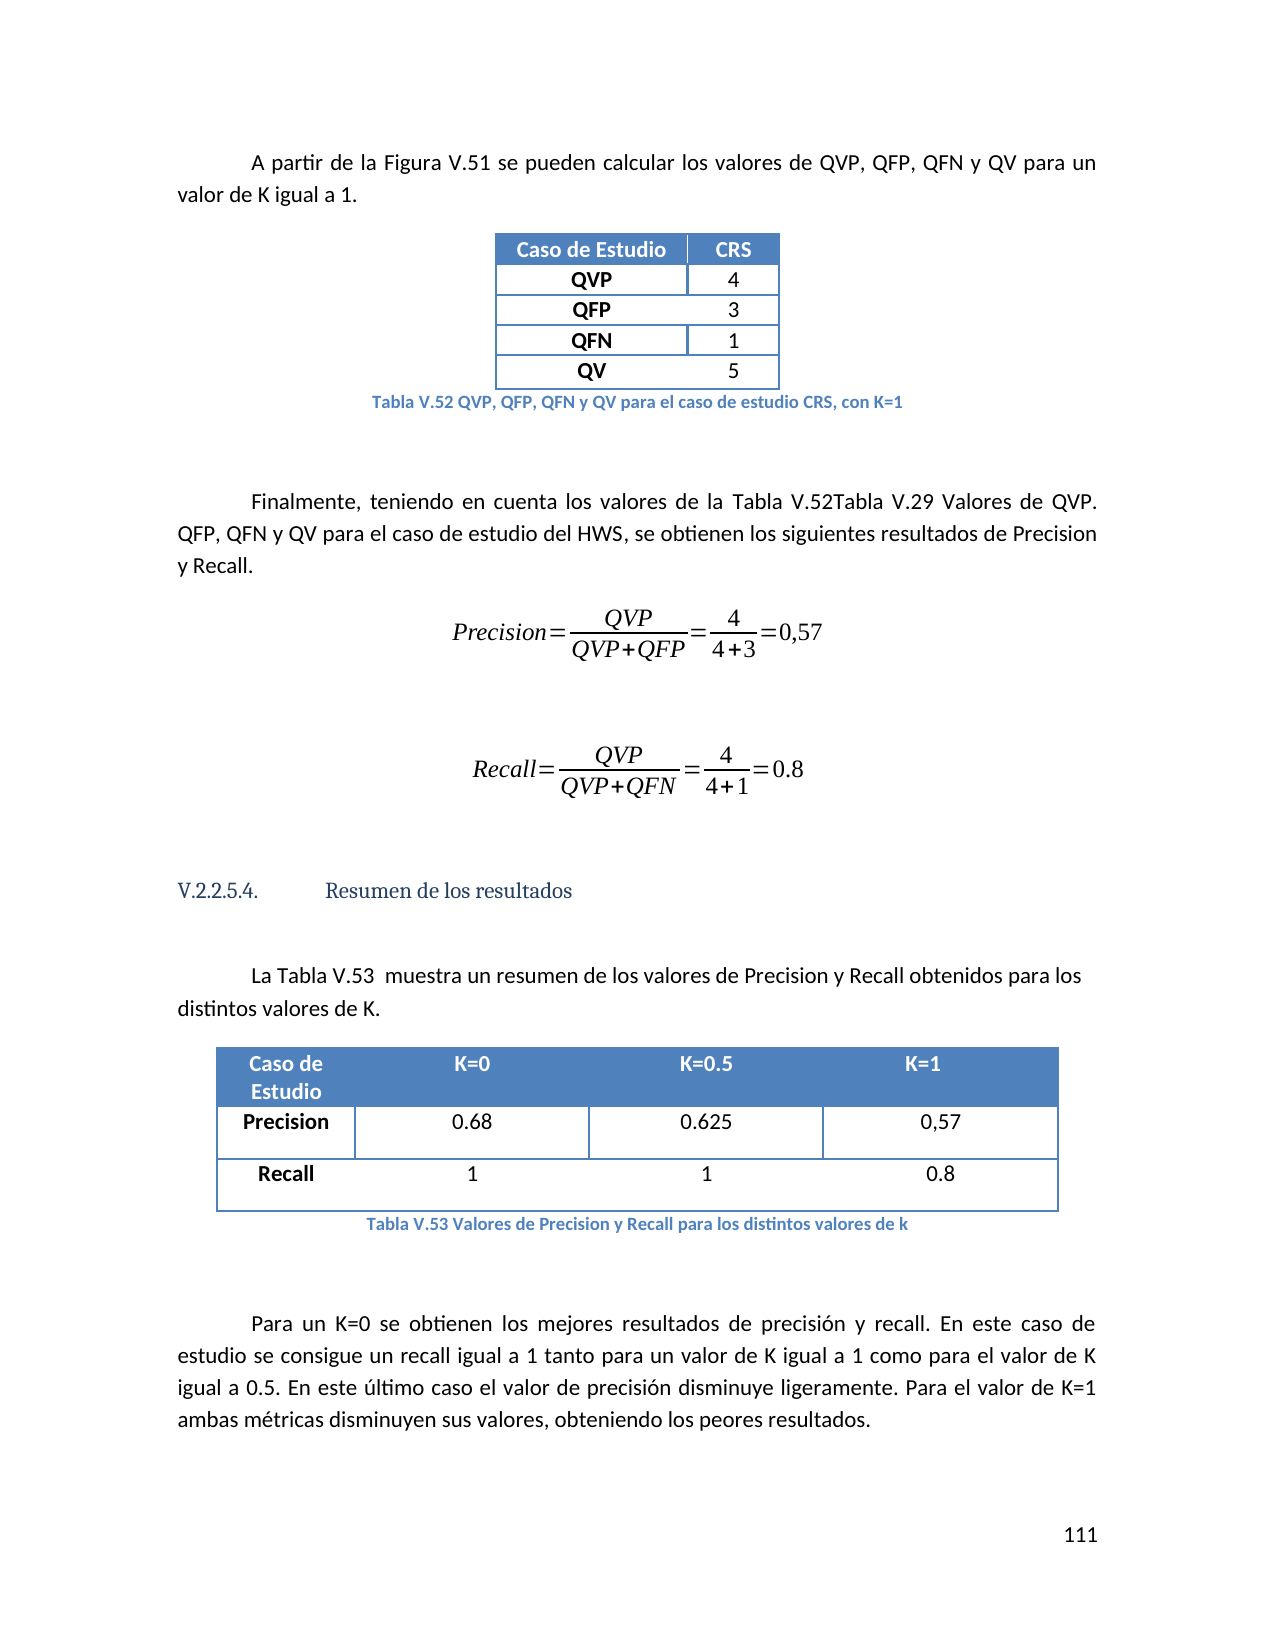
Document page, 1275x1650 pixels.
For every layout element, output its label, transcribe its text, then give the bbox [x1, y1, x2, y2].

table_header K=0.5 [589, 1049, 823, 1105]
table_cell QFN [497, 326, 686, 354]
table_cell QFP [497, 296, 687, 324]
subtitle Resumen de los resultados [177, 878, 1098, 904]
table_cell QV [497, 356, 687, 388]
table_header CRS [688, 235, 778, 263]
table_cell 0.68 [356, 1107, 588, 1157]
table_header Caso de Estudio [218, 1049, 355, 1105]
table_cell Recall [218, 1160, 355, 1210]
table_cell 1 [355, 1160, 589, 1210]
table_cell 0.8 [823, 1160, 1057, 1210]
table_cell Precision [218, 1107, 354, 1157]
text Para un K=0 se obtienen los mejores resultados de precisión y recall. En este caso de estudio se consigue un recall igual a 1 tanto para un valor de K igual a 1 como para el valor de K igual a 0.5. En este último caso el valor de precisión disminuye ligeramente. Para el valor de K=1 ambas métricas disminuyen sus valores, obteniendo los peores resultados. [177, 1309, 1098, 1434]
table_cell QVP [497, 265, 686, 293]
table_cell 1 [589, 1160, 823, 1210]
table_cell 0,57 [824, 1107, 1057, 1157]
table_cell 0.625 [590, 1107, 822, 1157]
table_header Caso de Estudio [497, 235, 687, 263]
table_cell 1 [689, 326, 778, 354]
table_cell 5 [688, 356, 778, 388]
table_cell 3 [688, 296, 778, 324]
table_cell 4 [689, 265, 778, 293]
table_header K=1 [823, 1049, 1057, 1105]
table_header K=0 [355, 1049, 589, 1105]
